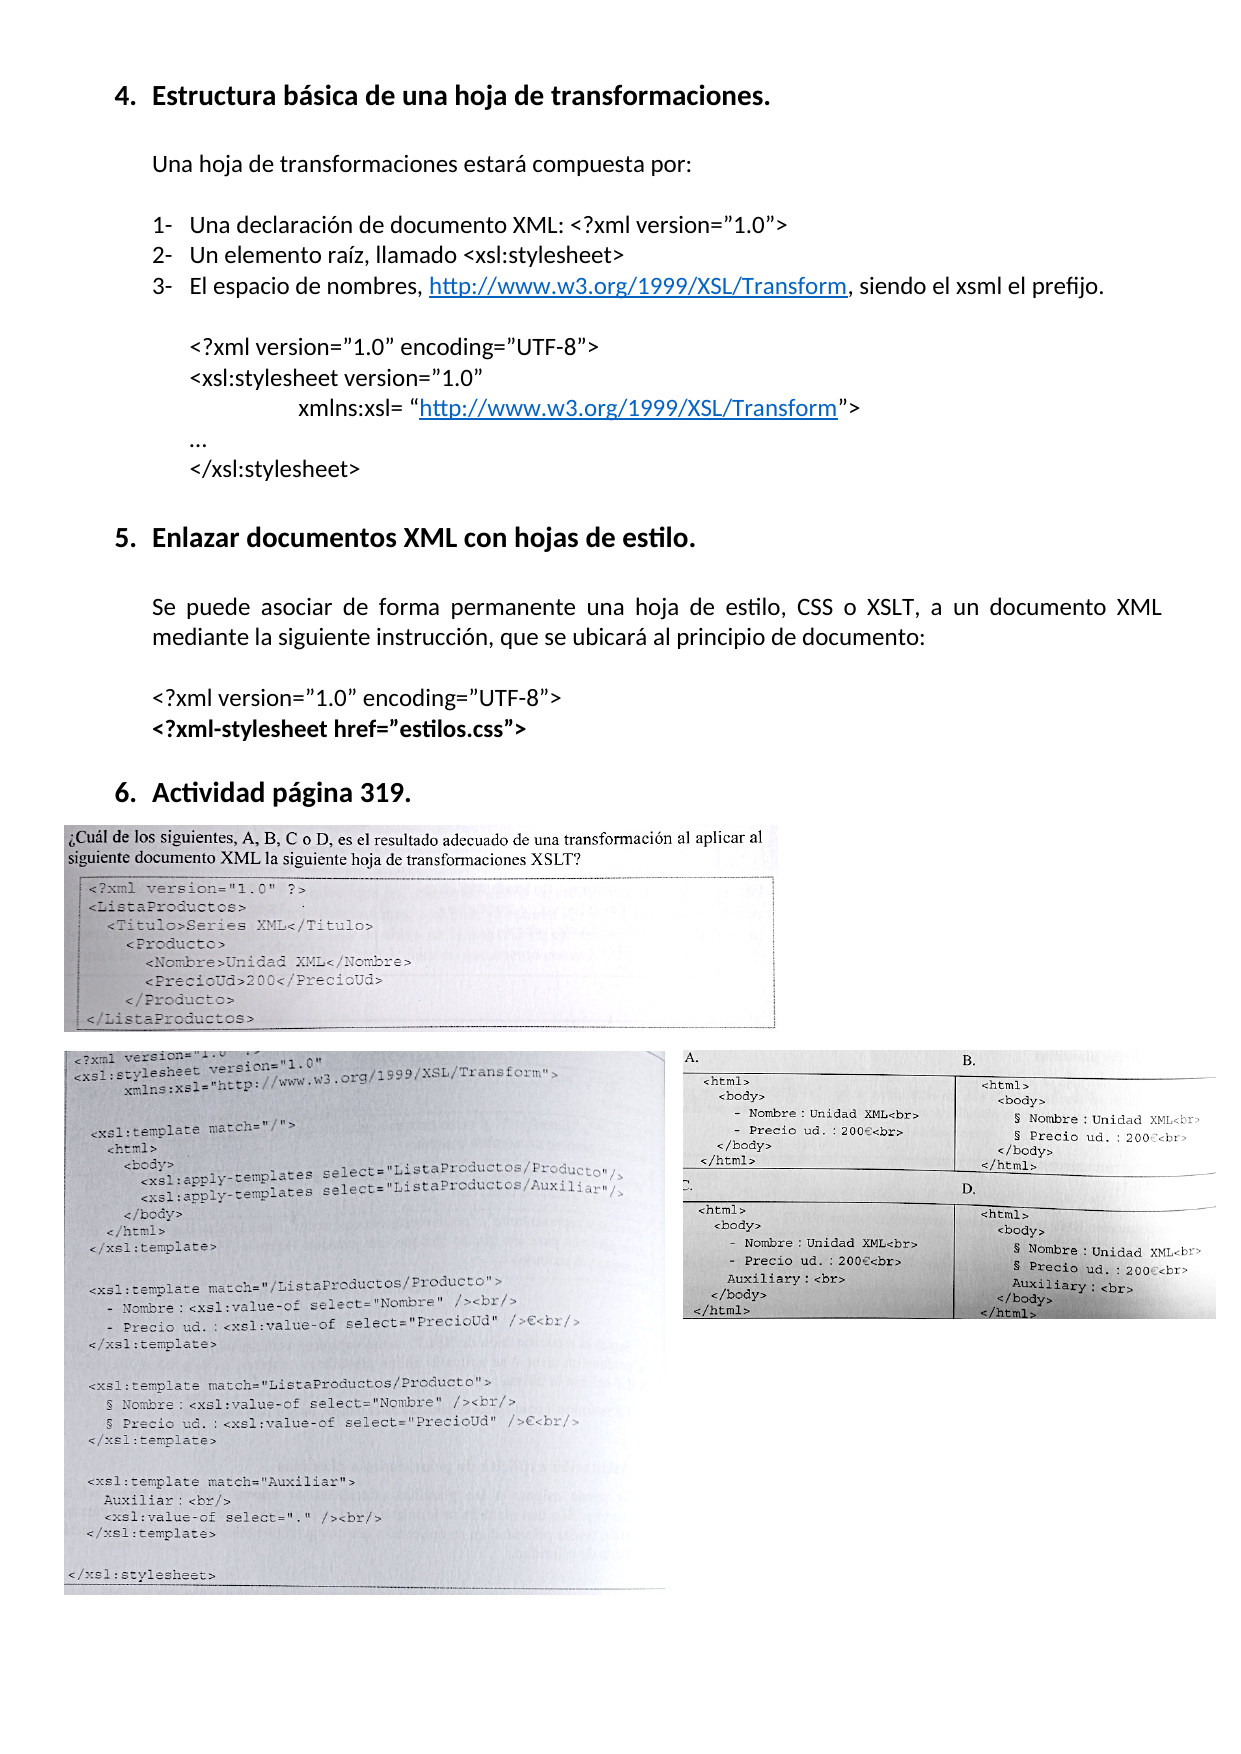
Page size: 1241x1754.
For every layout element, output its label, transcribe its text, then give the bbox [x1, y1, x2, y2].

list xmlns:xsl= “http://www.w3.org/1999/XSL/Transform”> [189, 392, 1163, 423]
list Una hoja de transformaciones estará compuesta por: [152, 148, 1163, 178]
list <xsl:stylesheet version=”1.0” [189, 362, 1163, 392]
list <?xml version=”1.0” encoding=”UTF-8”> [152, 682, 1163, 713]
picture [64, 825, 778, 1032]
list Estructura básica de una hoja de transformaciones. [114, 77, 1163, 112]
list Se puede asociar de forma permanente una hoja de estilo, CSS o XSLT, a un documento XML mediante la siguiente instrucción, que se ubicará al principio de documento: [152, 591, 1163, 652]
picture [64, 1051, 665, 1595]
list … [189, 423, 1163, 453]
picture [683, 1050, 1216, 1319]
list Una declaración de documento XML: <?xml version=”1.0”> [152, 209, 1163, 239]
list Actividad página 319. [114, 774, 1163, 809]
list Un elemento raíz, llamado <xsl:stylesheet> [152, 239, 1163, 270]
list El espacio de nombres, http://www.w3.org/1999/XSL/Transform, siendo el xsml el prefijo. [152, 270, 1163, 301]
list </xsl:stylesheet> [189, 453, 1163, 484]
list <?xml-stylesheet href=”estilos.css”> [152, 713, 1163, 743]
list <?xml version=”1.0” encoding=”UTF-8”> [189, 331, 1163, 362]
list Enlazar documentos XML con hojas de estilo. [114, 519, 1163, 555]
